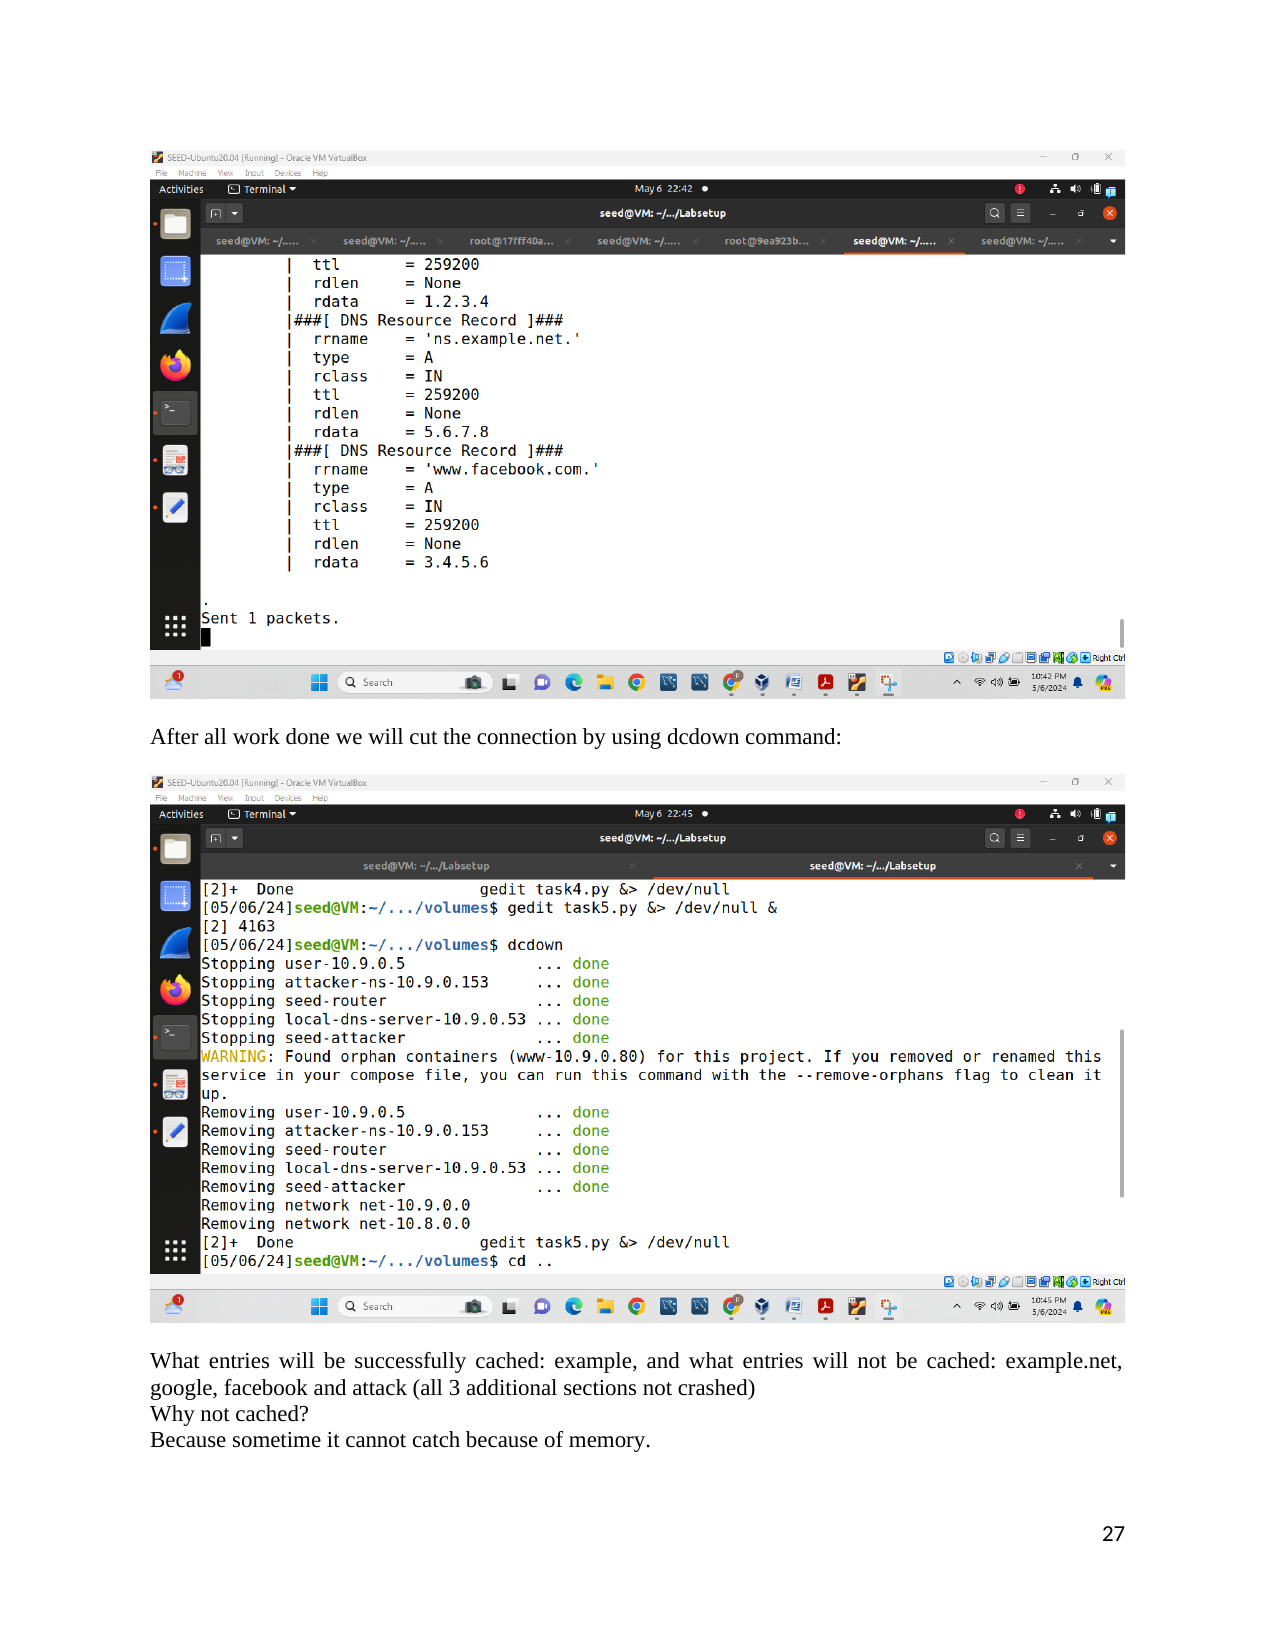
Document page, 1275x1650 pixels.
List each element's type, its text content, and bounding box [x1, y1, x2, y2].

picture [150, 150, 1125, 699]
text Why not cached? [150, 1400, 1125, 1427]
text Because sometime it cannot catch because of memory. [150, 1427, 1125, 1453]
text What entries will be successfully cached: example, and what entries will not be cached: example.net, google, facebook and attack (all 3 additional sections not crashed) [150, 1347, 1125, 1400]
text After all work done we will cut the connection by using dcdown command: [150, 723, 1125, 749]
picture [150, 774, 1125, 1323]
